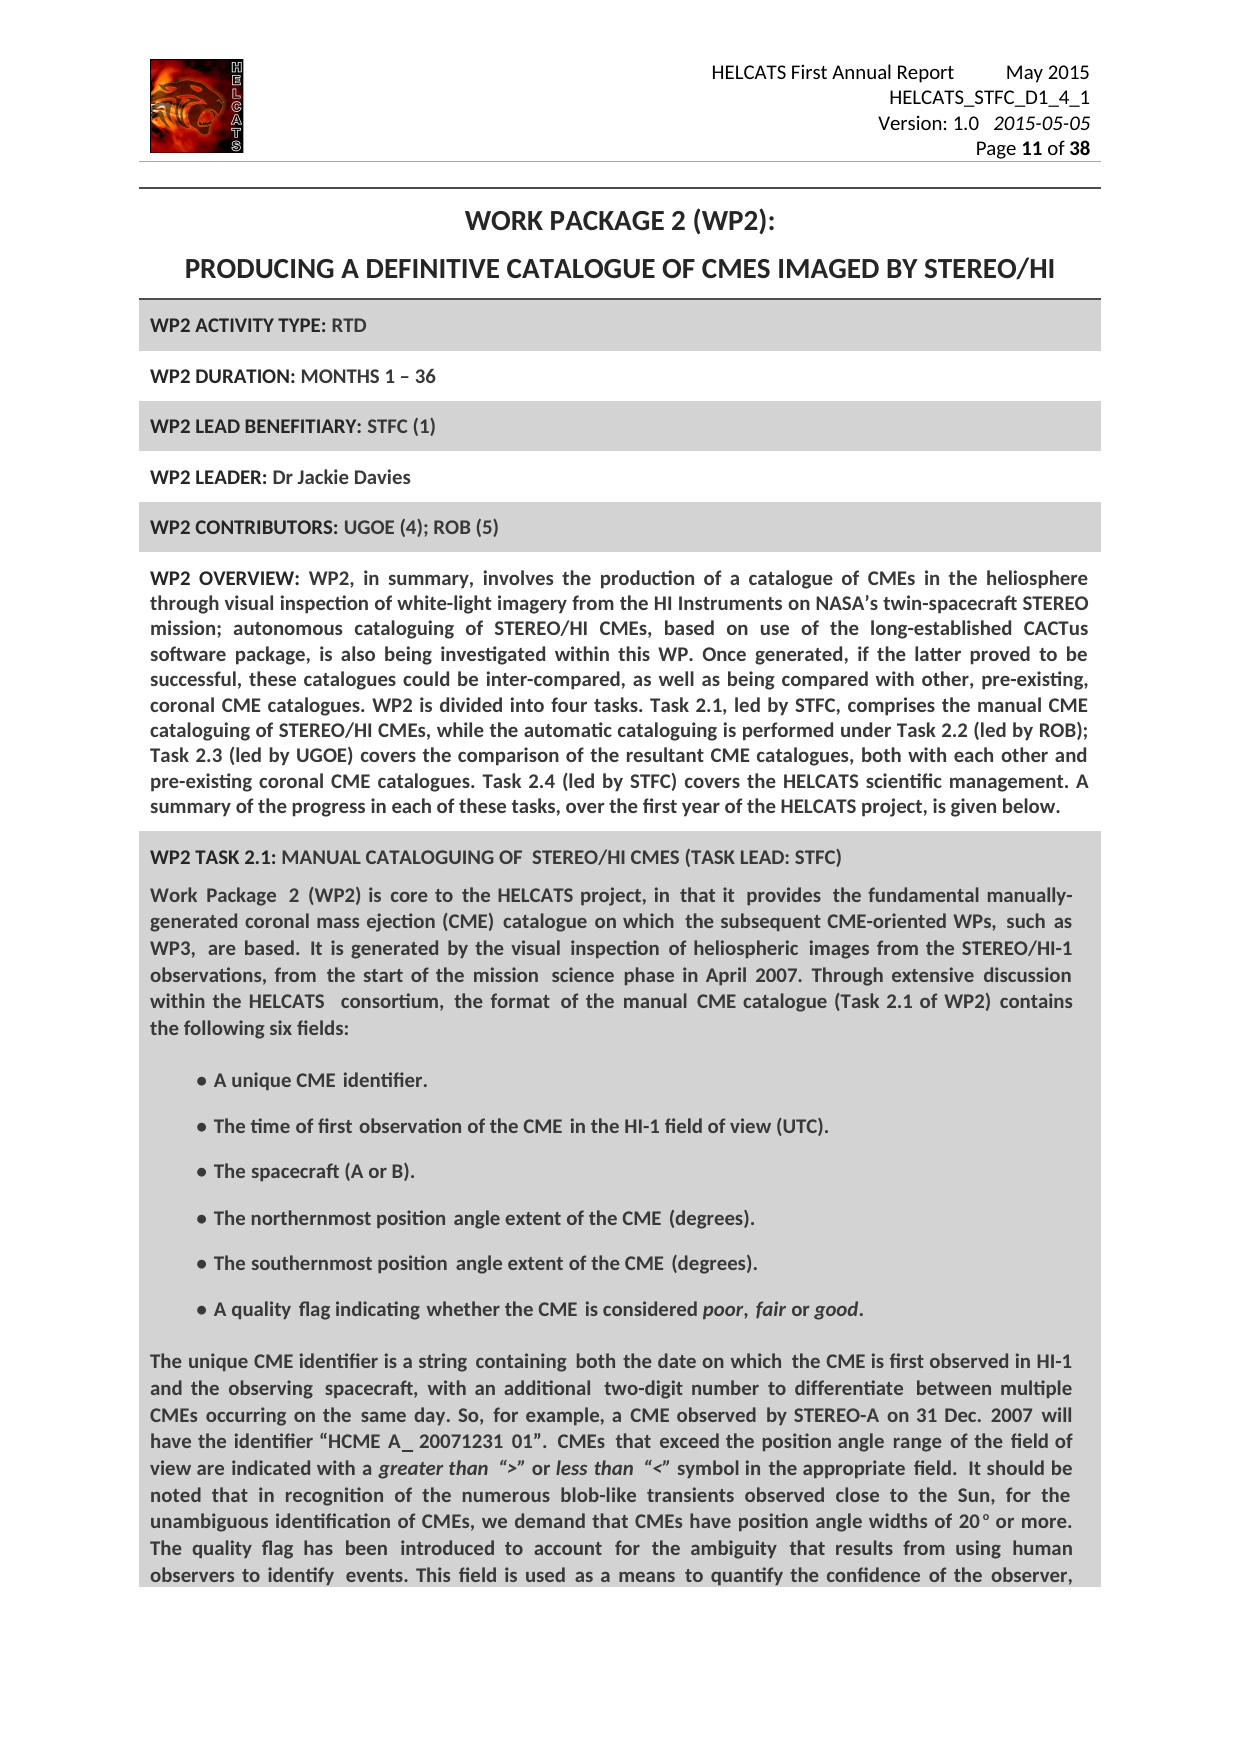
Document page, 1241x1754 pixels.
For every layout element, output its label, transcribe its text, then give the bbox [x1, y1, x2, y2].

table_cell WP2 OVERVIEW: WP2, in summary, involves the production of a catalogue of CMEs in the heliosphere through visual inspection of white-light imagery from the HI Instruments on NASA’s twin-spacecraft STEREO mission; autonomous cataloguing of STEREO/HI CMEs, based on use of the long-established CACTus software package, is also being investigated within this WP. Once generated, if the latter proved to be successful, these catalogues could be inter-compared, as well as being compared with other, pre-existing, coronal CME catalogues. WP2 is divided into four tasks. Task 2.1, led by STFC, comprises the manual CME cataloguing of STEREO/HI CMEs, while the automatic cataloguing is performed under Task 2.2 (led by ROB); Task 2.3 (led by UGOE) covers the comparison of the resultant CME catalogues, both with each other and pre-existing coronal CME catalogues. Task 2.4 (led by STFC) covers the HELCATS scientific management. A summary of the progress in each of these tasks, over the first year of the HELCATS project, is given below. [139, 552, 1101, 831]
table_cell WP2 LEADER: Dr Jackie Davies [139, 451, 1101, 502]
picture [150, 59, 244, 153]
table_cell WP2 CONTRIBUTORS: UGOE (4); ROB (5) [139, 502, 1101, 552]
table_cell WP2 DURATION: MONTHS 1 – 36 [139, 351, 1101, 401]
table_header WORK PACKAGE 2 (WP2): PRODUCING A DEFINITIVE CATALOGUE OF CMES IMAGED BY STEREO/HI [139, 189, 1101, 298]
table_cell WP2 ACTIVITY TYPE: RTD [139, 300, 1101, 351]
table_cell WP2 LEAD BENEFITIARY: STFC (1) [139, 401, 1101, 451]
